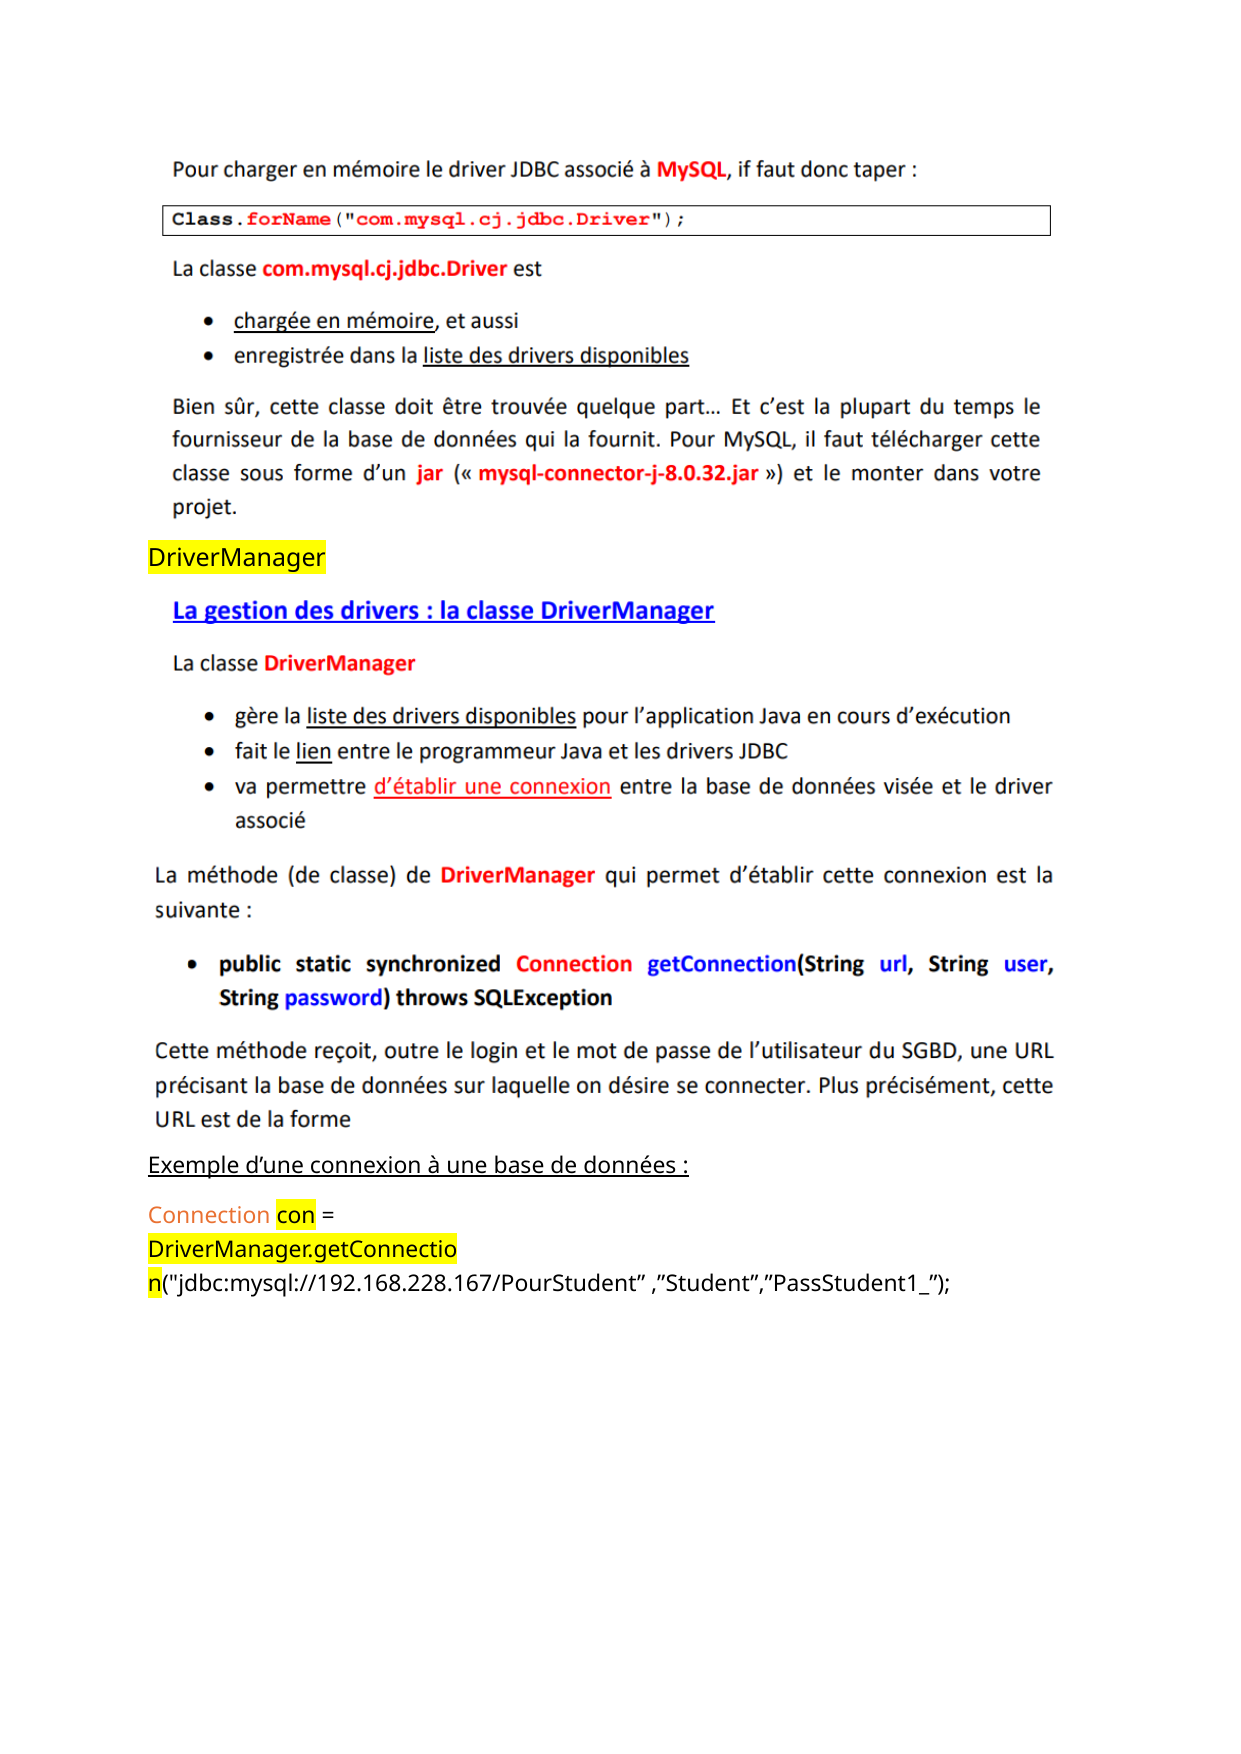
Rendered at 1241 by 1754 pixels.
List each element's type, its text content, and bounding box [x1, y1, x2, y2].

text Exemple d’une connexion à une base de données : [148, 1149, 1093, 1180]
text Connection con = DriverManager.getConnection("jdbc:mysql://192.168.228.167/PourStudent” ,”Student”,”PassStudent1_”); [148, 1199, 1093, 1298]
picture [147, 593, 1066, 835]
text DriverManager [148, 539, 1093, 574]
picture [147, 147, 1054, 521]
picture [147, 854, 1060, 1130]
